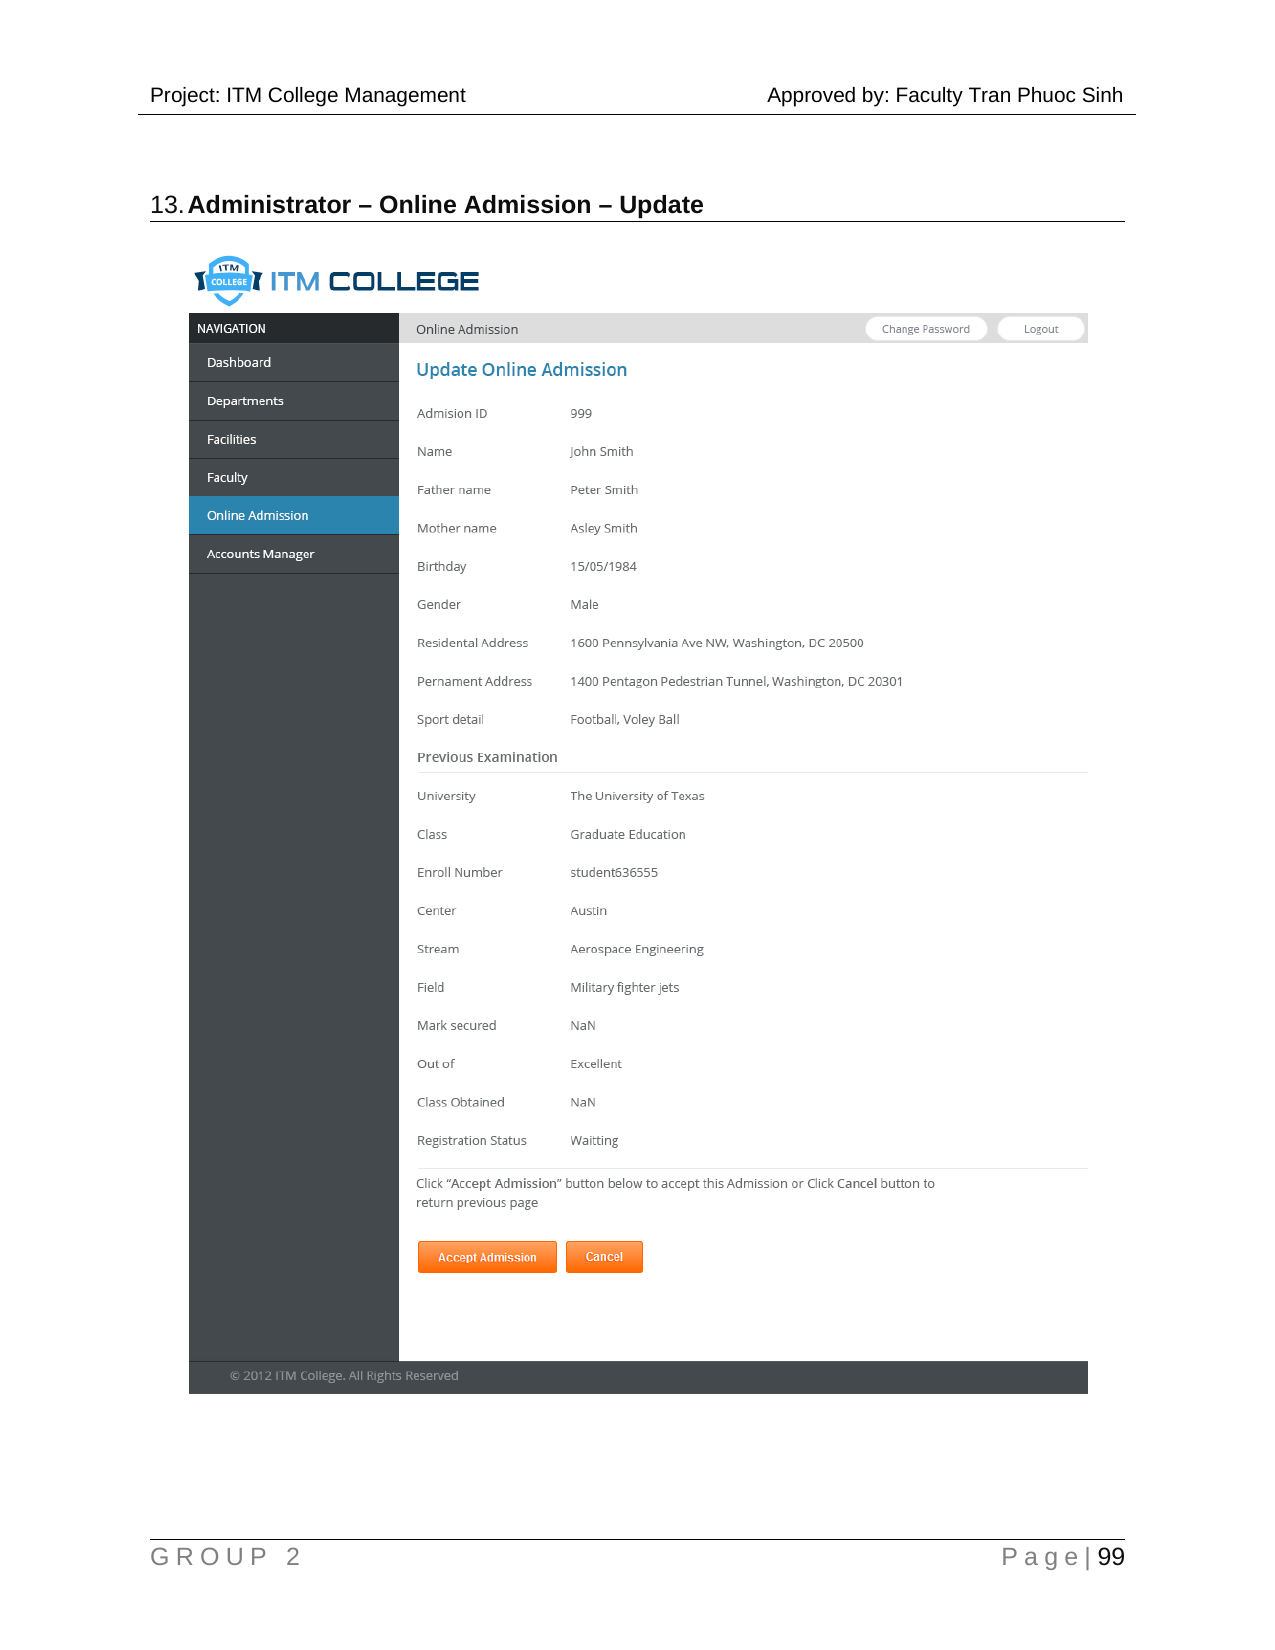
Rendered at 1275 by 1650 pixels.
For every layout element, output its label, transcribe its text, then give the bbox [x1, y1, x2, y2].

subtitle Administrator – Online Admission – Update [150, 190, 1125, 221]
picture [150, 246, 1125, 1394]
